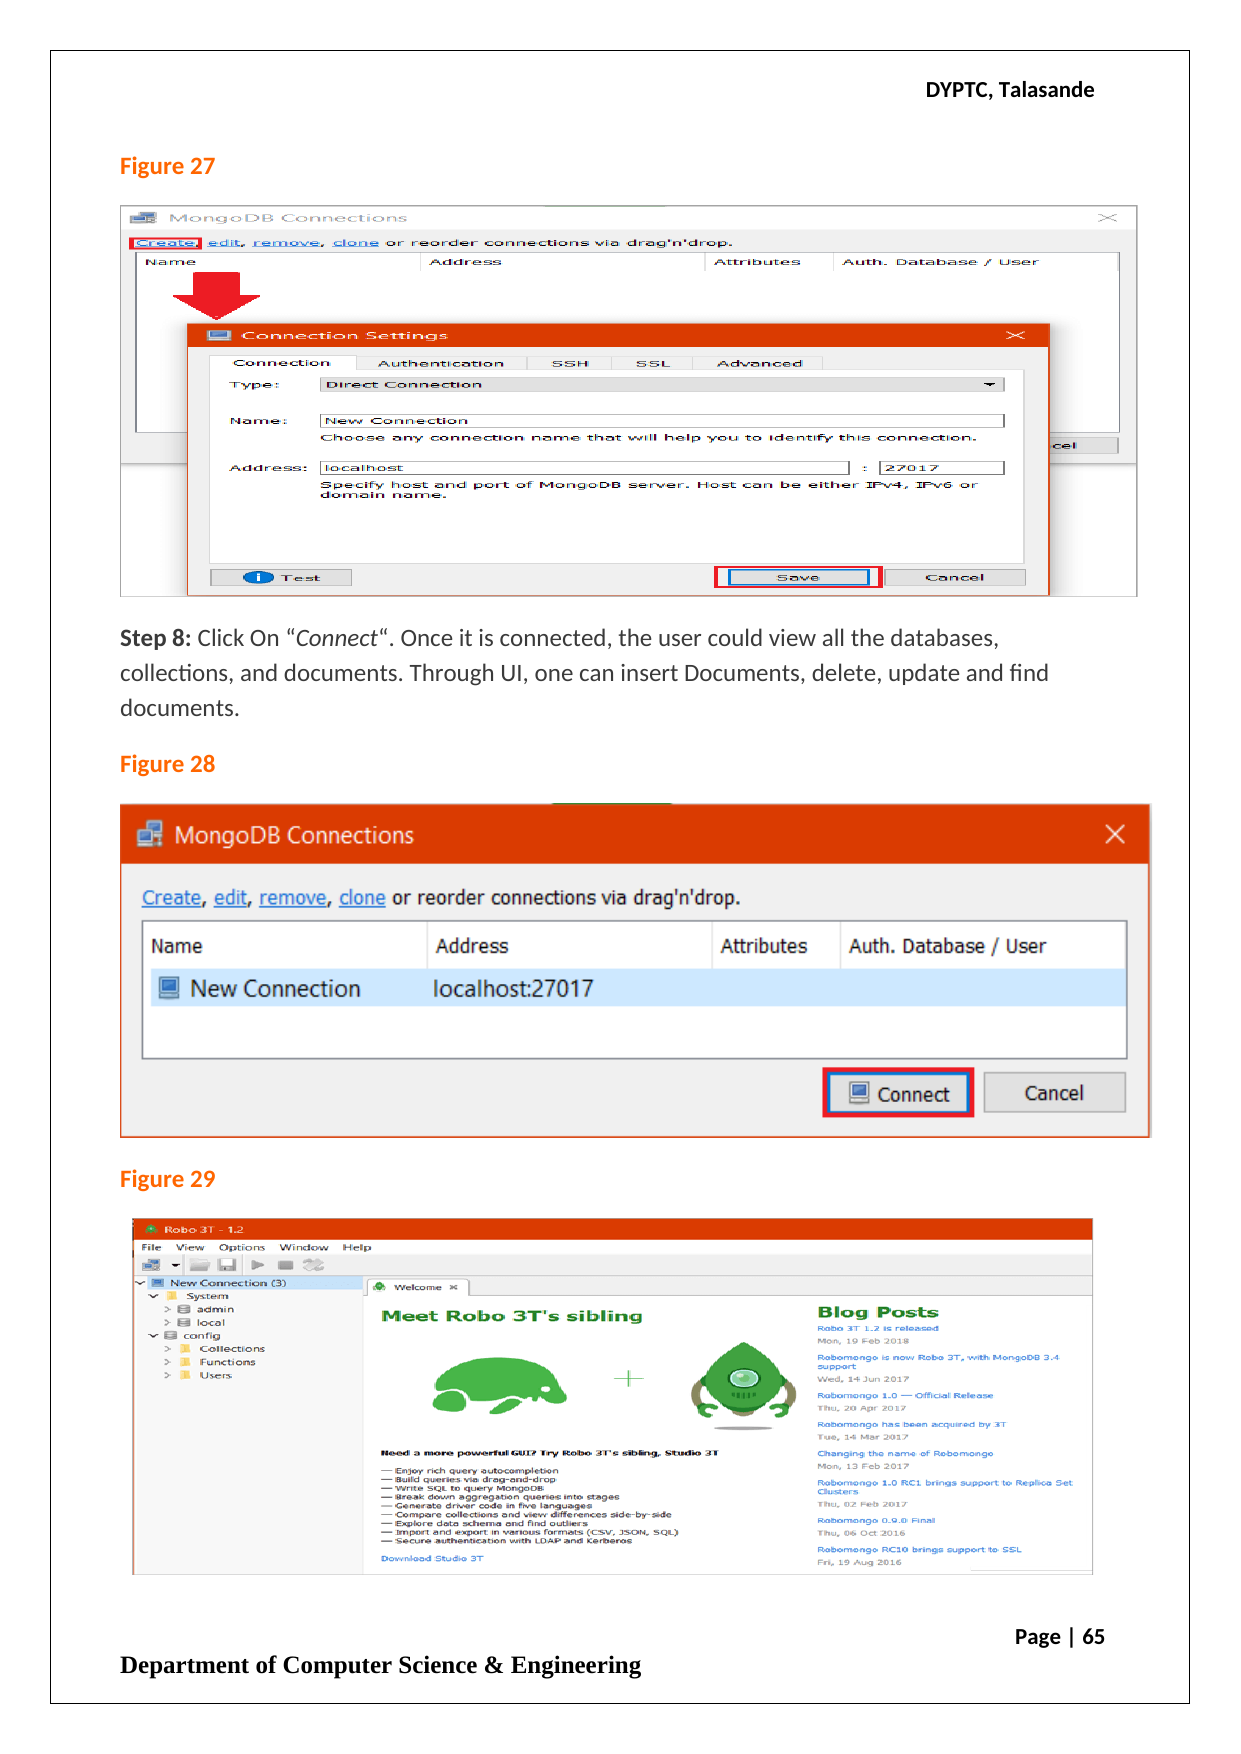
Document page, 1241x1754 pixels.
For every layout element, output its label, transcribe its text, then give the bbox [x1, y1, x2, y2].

picture [132, 1218, 1094, 1575]
text Figure 28 [120, 748, 1105, 778]
picture [120, 803, 1153, 1138]
text Figure 27 [120, 150, 1105, 181]
text Step 8: Click On “Connect“. Once it is connected, the user could view all the databases, collections, and documents. Through UI, one can insert Documents, delete, update and find documents. [120, 622, 1105, 723]
text Figure 29 [120, 1163, 1105, 1193]
picture [120, 205, 1138, 597]
